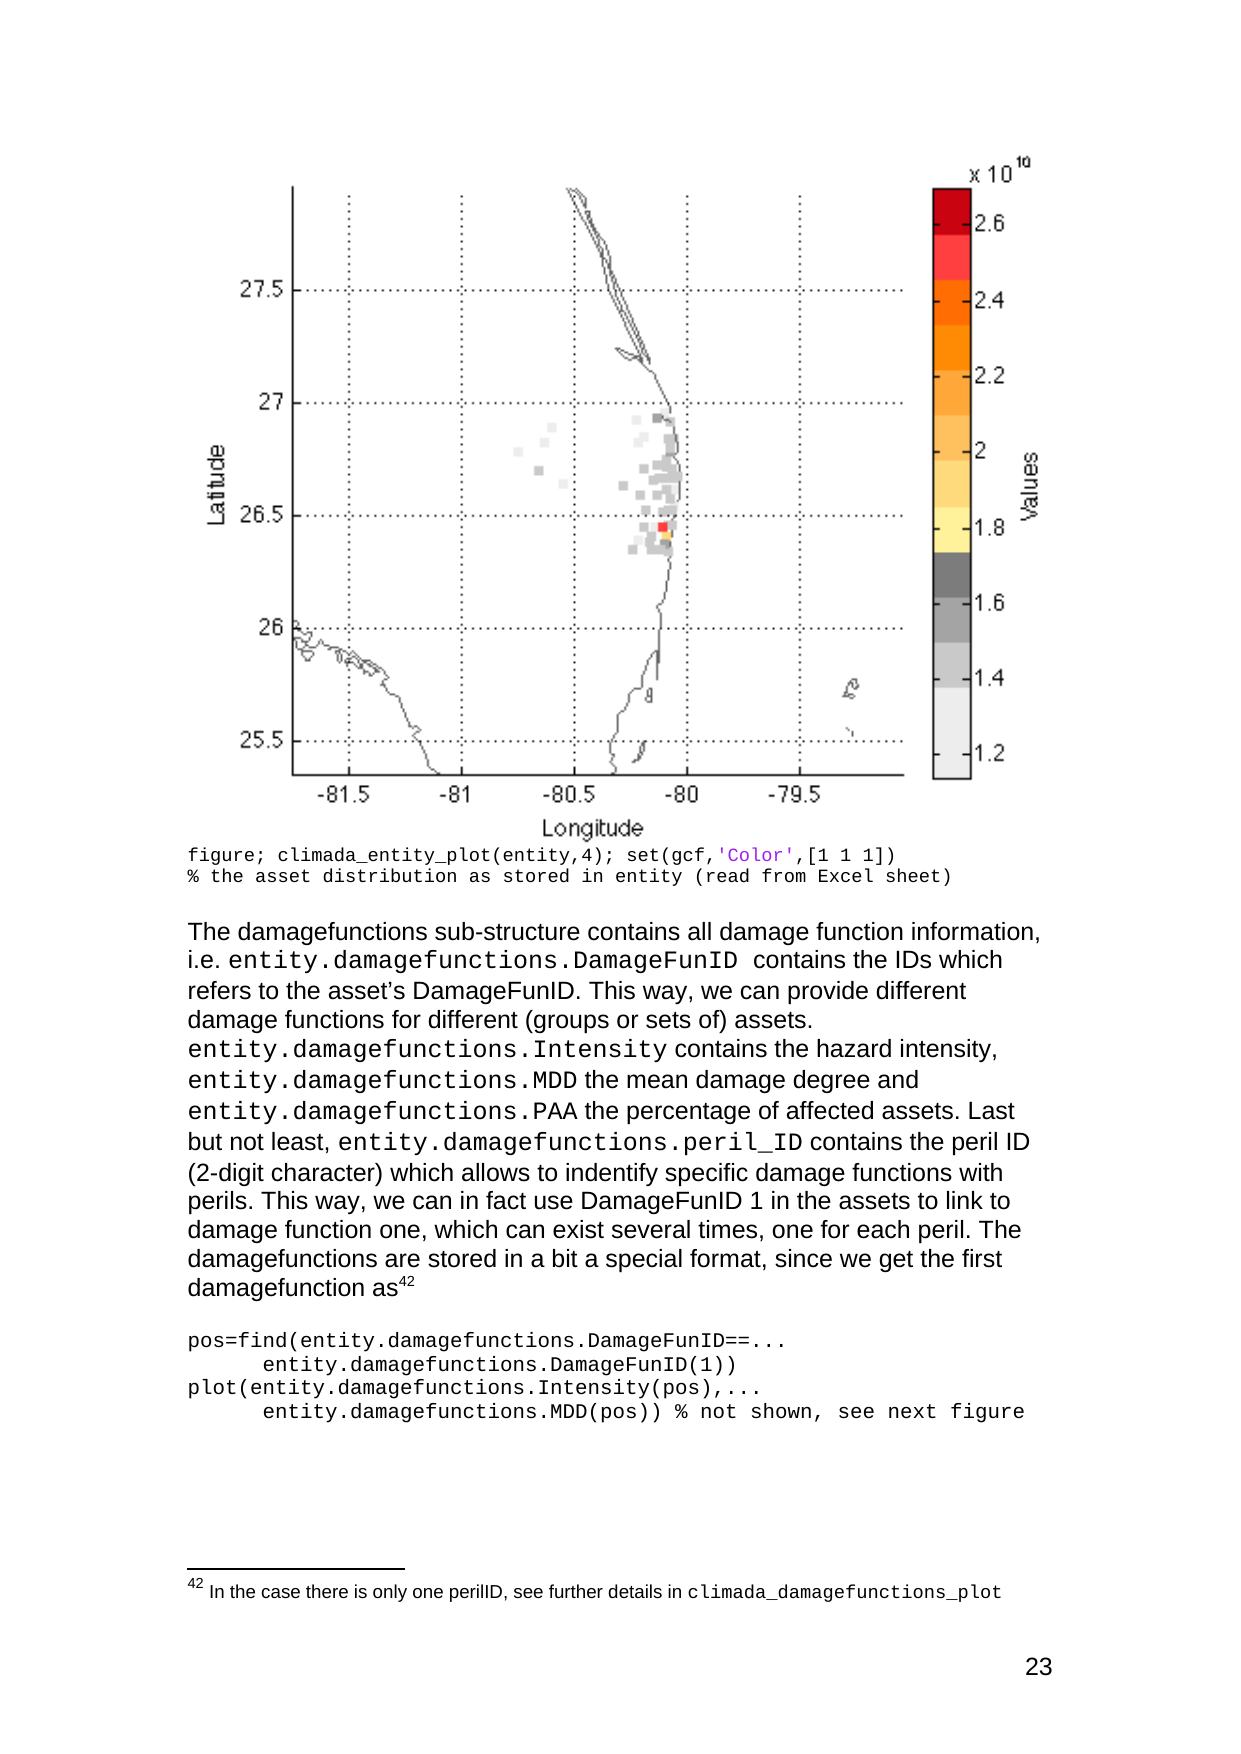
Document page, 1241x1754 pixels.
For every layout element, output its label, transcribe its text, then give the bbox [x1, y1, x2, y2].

text figure; climada_entity_plot(entity,4); set(gcf,'Color',[1 1 1]) % the asset distribution as stored in entity (read from Excel sheet) [187, 846, 1053, 888]
text The damagefunctions sub-structure contains all damage function information, i.e. entity.damagefunctions.DamageFunID contains the IDs which refers to the asset’s DamageFunID. This way, we can provide different damage functions for different (groups or sets of) assets. entity.damagefunctions.Intensity contains the hazard intensity, entity.damagefunctions.MDD the mean damage degree and entity.damagefunctions.PAA the percentage of affected assets. Last but not least, entity.damagefunctions.peril_ID contains the peril ID (2-digit character) which allows to indentify specific damage functions with perils. This way, we can in fact use DamageFunID 1 in the assets to link to damage function one, which can exist several times, one for each peril. The damagefunctions are stored in a bit a special format, since we get the first damagefunction as [187, 917, 1053, 1301]
text plot(entity.damagefunctions.Intensity(pos),... entity.damagefunctions.MDD(pos)) % not shown, see next figure [187, 1377, 1053, 1425]
text pos=find(entity.damagefunctions.DamageFunID==... entity.damagefunctions.DamageFunID(1)) [187, 1330, 1053, 1377]
picture [187, 150, 1053, 846]
